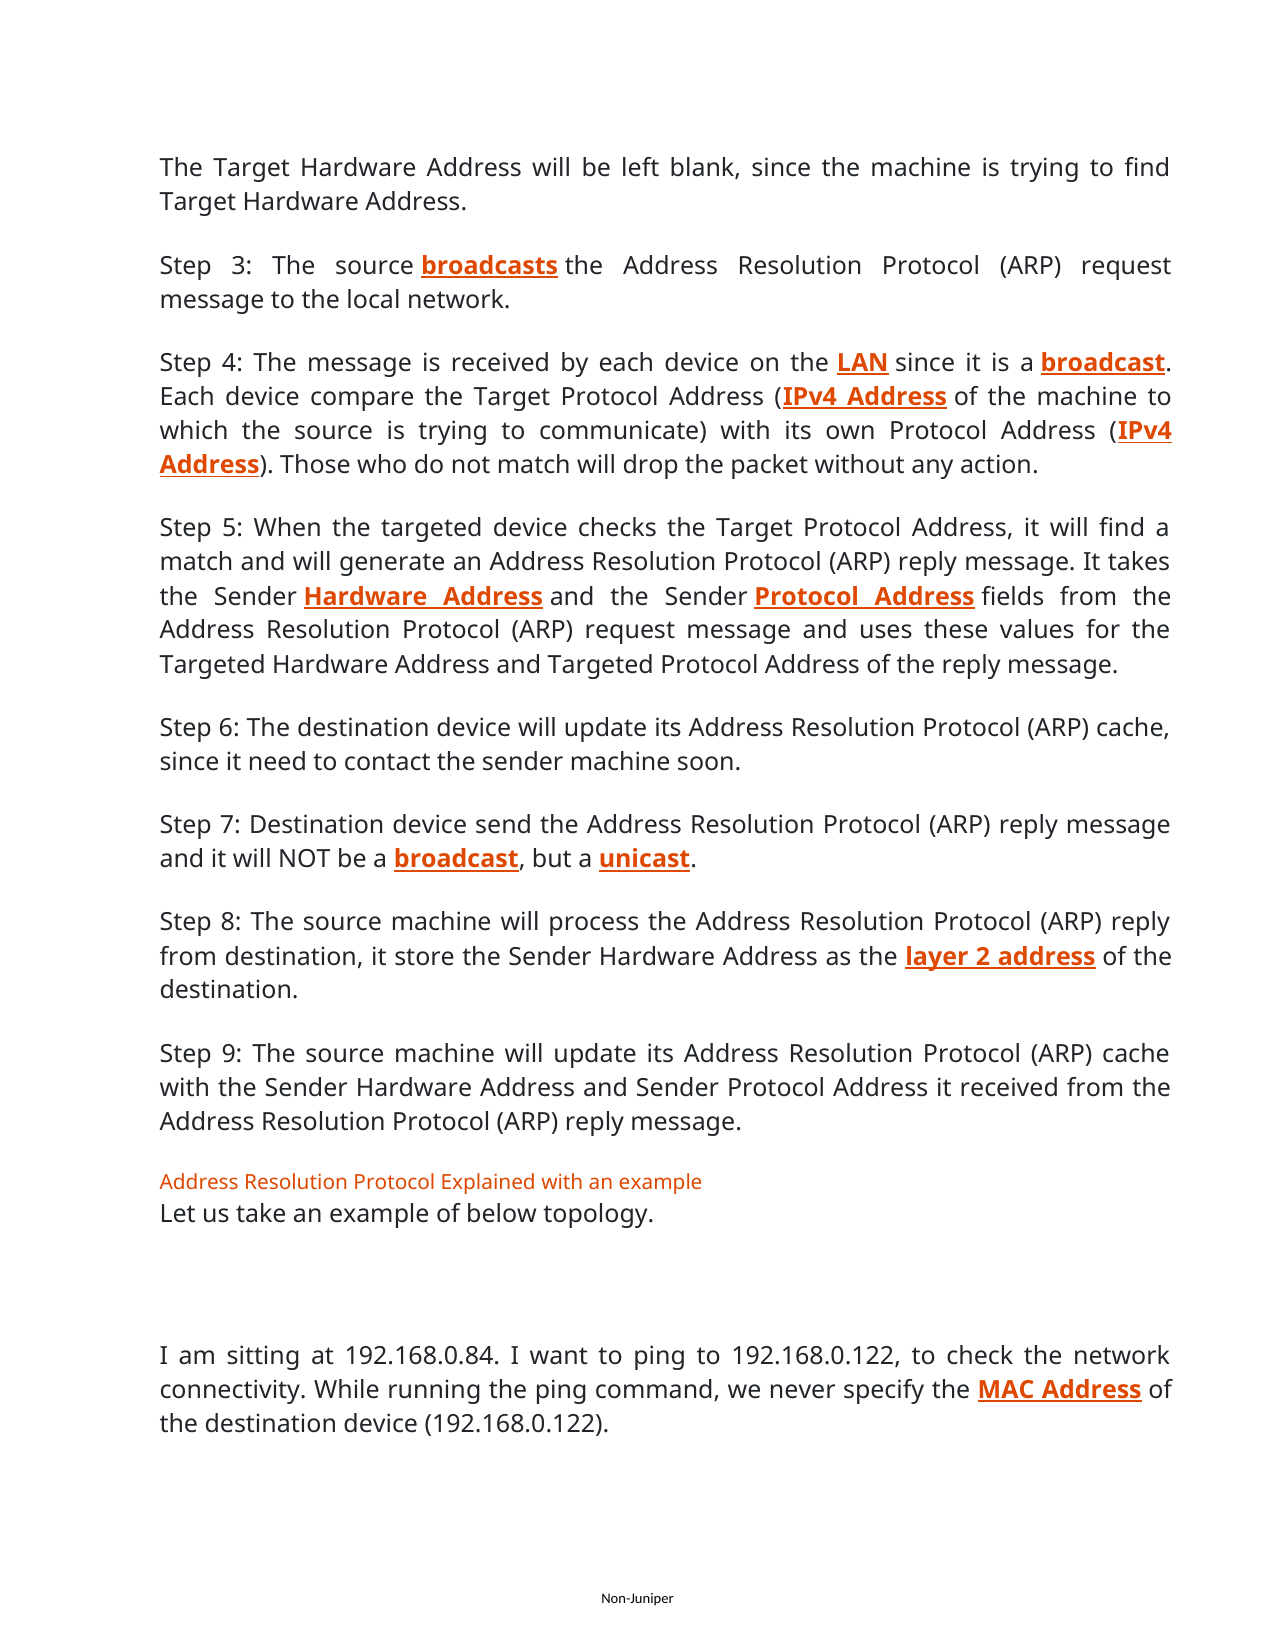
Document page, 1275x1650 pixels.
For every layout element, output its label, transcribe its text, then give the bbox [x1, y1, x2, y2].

text Step 9: The source machine will update its Address Resolution Protocol (ARP) cache with the Sender Hardware Address and Sender Protocol Address it received from the Address Resolution Protocol (ARP) reply message. [159, 1035, 1172, 1138]
text Step 7: Destination device send the Address Resolution Protocol (ARP) reply message and it will NOT be a broadcast, but a unicast. [159, 807, 1172, 875]
text Step 5: When the targeted device checks the Target Protocol Address, it will find a match and will generate an Address Resolution Protocol (ARP) reply message. It takes the Sender Hardware Address and the Sender Protocol Address fields from the Address Resolution Protocol (ARP) request message and uses these values for the Targeted Hardware Address and Targeted Protocol Address of the reply message. [159, 510, 1172, 680]
text Let us take an example of below topology. [159, 1195, 1172, 1229]
subtitle Address Resolution Protocol Explained with an example [159, 1167, 1172, 1195]
text I am sitting at 192.168.0.84. I want to ping to 192.168.0.122, to check the network connectivity. While running the ping command, we never specify the MAC Address of the destination device (192.168.0.122). [159, 1337, 1172, 1439]
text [159, 150, 1172, 218]
text Step 4: The message is received by each device on the LAN since it is a broadcast. Each device compare the Target Protocol Address (IPv4 Address of the machine to which the source is trying to communicate) with its own Protocol Address (IPv4 Address). Those who do not match will drop the packet without any action. [159, 344, 1172, 481]
text Step 3: The source broadcasts the Address Resolution Protocol (ARP) request message to the local network. [159, 247, 1172, 315]
text Step 8: The source machine will process the Address Resolution Protocol (ARP) reply from destination, it store the Sender Hardware Address as the layer 2 address of the destination. [159, 904, 1172, 1006]
text Step 6: The destination device will update its Address Resolution Protocol (ARP) cache, since it need to contact the sender machine soon. [159, 709, 1172, 778]
